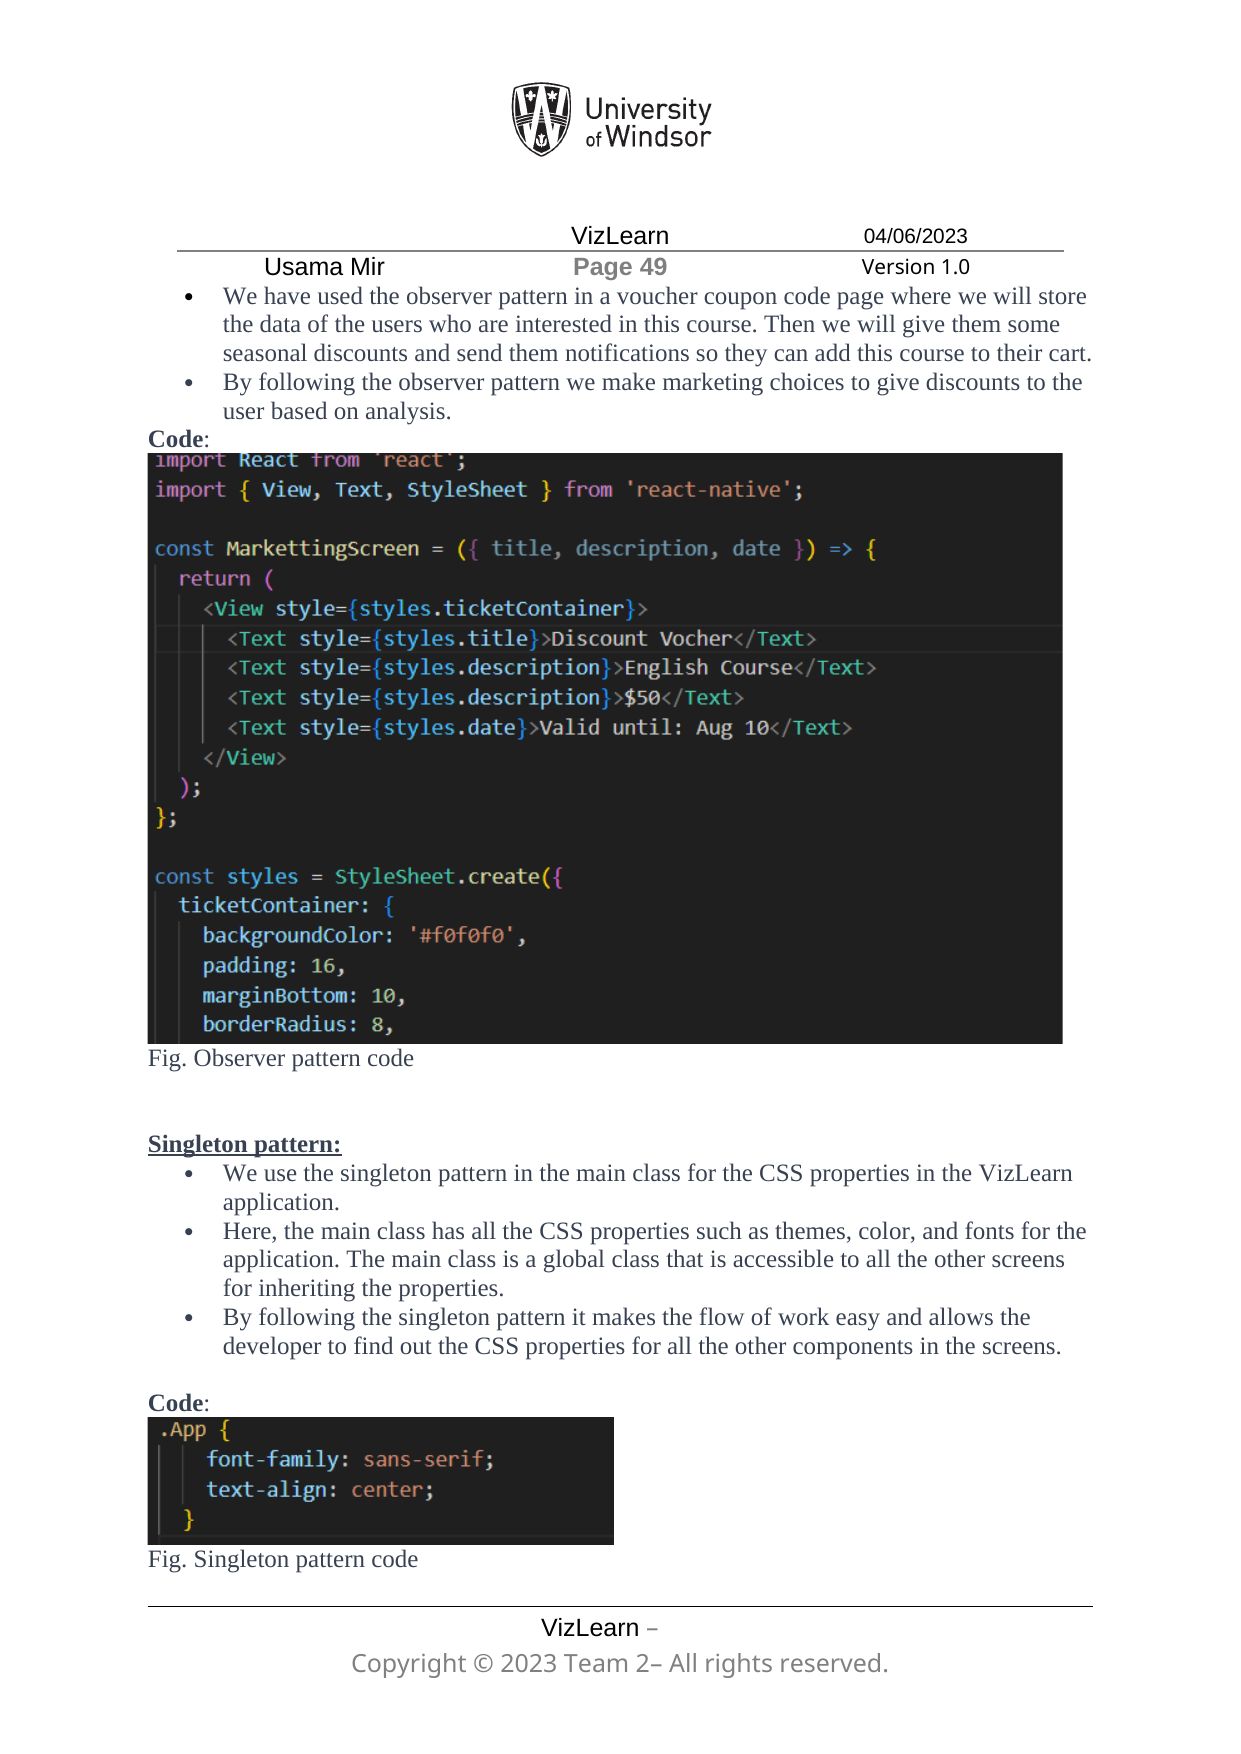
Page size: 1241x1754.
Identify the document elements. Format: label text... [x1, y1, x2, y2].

list We have used the observer pattern in a voucher coupon code page where we will store the data of the users who are interested in this course. Then we will give them some seasonal discounts and send them notifications so they can add this course to their cart. [185, 148, 1093, 367]
list By following the singleton pattern it makes the flow of work easy and allows the developer to find out the CSS properties for all the other components in the screens. [185, 1302, 1093, 1359]
list Here, the main class has all the CSS properties such as themes, color, and fonts for the application. The main class is a global class that is accessible to all the other screens for inheriting the properties. [185, 1216, 1093, 1302]
text Fig. Observer pattern code [148, 1043, 1093, 1072]
picture [147, 1417, 614, 1545]
text Fig. Singleton pattern code [148, 1544, 1093, 1573]
picture [147, 453, 1063, 1044]
text Code: [148, 424, 1093, 453]
text Singleton pattern: [148, 1129, 1093, 1158]
list By following the observer pattern we make marketing choices to give discounts to the user based on analysis. [185, 367, 1093, 424]
list We use the singleton pattern in the main class for the CSS properties in the VizLearn application. [185, 1158, 1093, 1216]
picture [492, 73, 731, 165]
text Code: [148, 1388, 1093, 1417]
